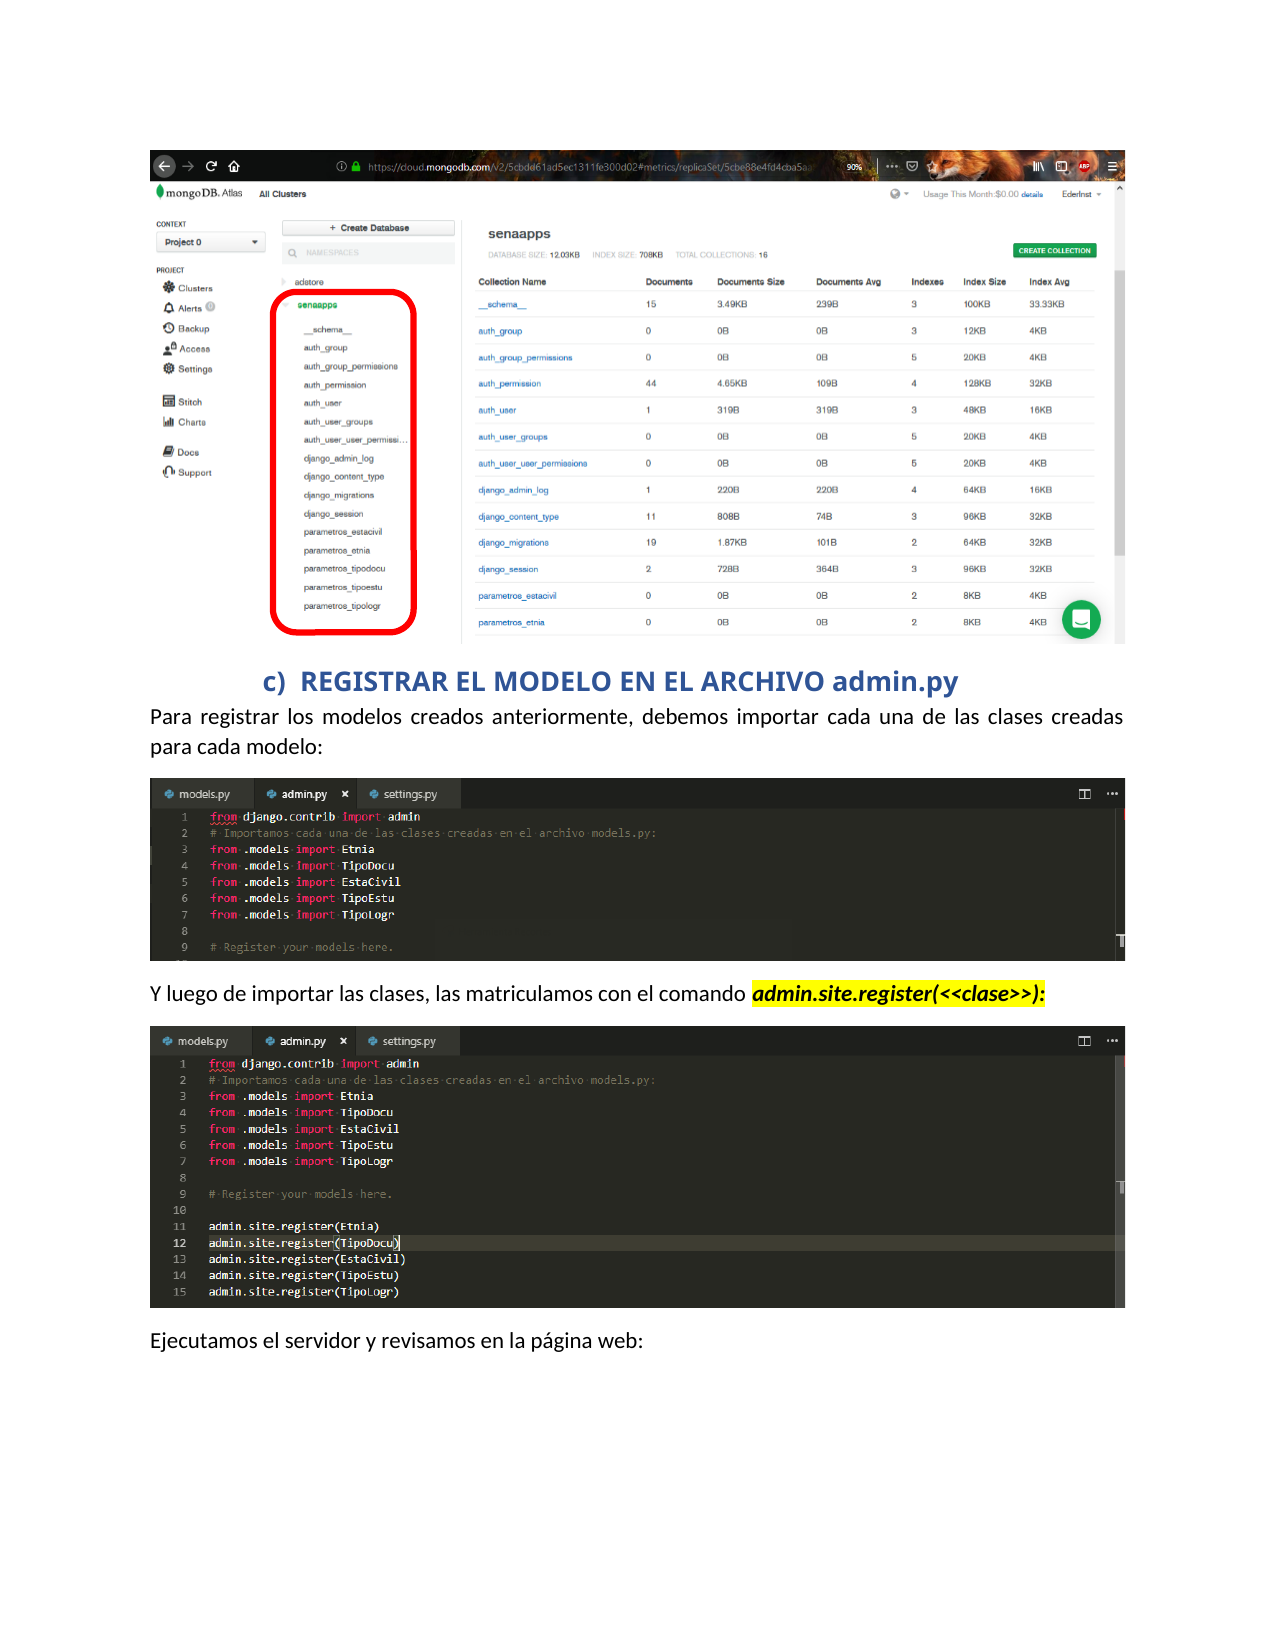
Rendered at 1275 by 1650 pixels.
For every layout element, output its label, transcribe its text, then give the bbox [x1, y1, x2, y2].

subtitle REGISTRAR EL MODELO EN EL ARCHIVO admin.py [262, 662, 1125, 699]
picture [150, 150, 1125, 644]
picture [150, 778, 1125, 961]
picture [150, 1026, 1125, 1308]
text Ejecutamos el servidor y revisamos en la página web: [150, 1326, 1125, 1354]
text Y luego de importar las clases, las matriculamos con el comando admin.site.register(<<clase>>): [150, 979, 1125, 1007]
text Para registrar los modelos creados anteriormente, debemos importar cada una de las clases creadas para cada modelo: [150, 702, 1125, 760]
